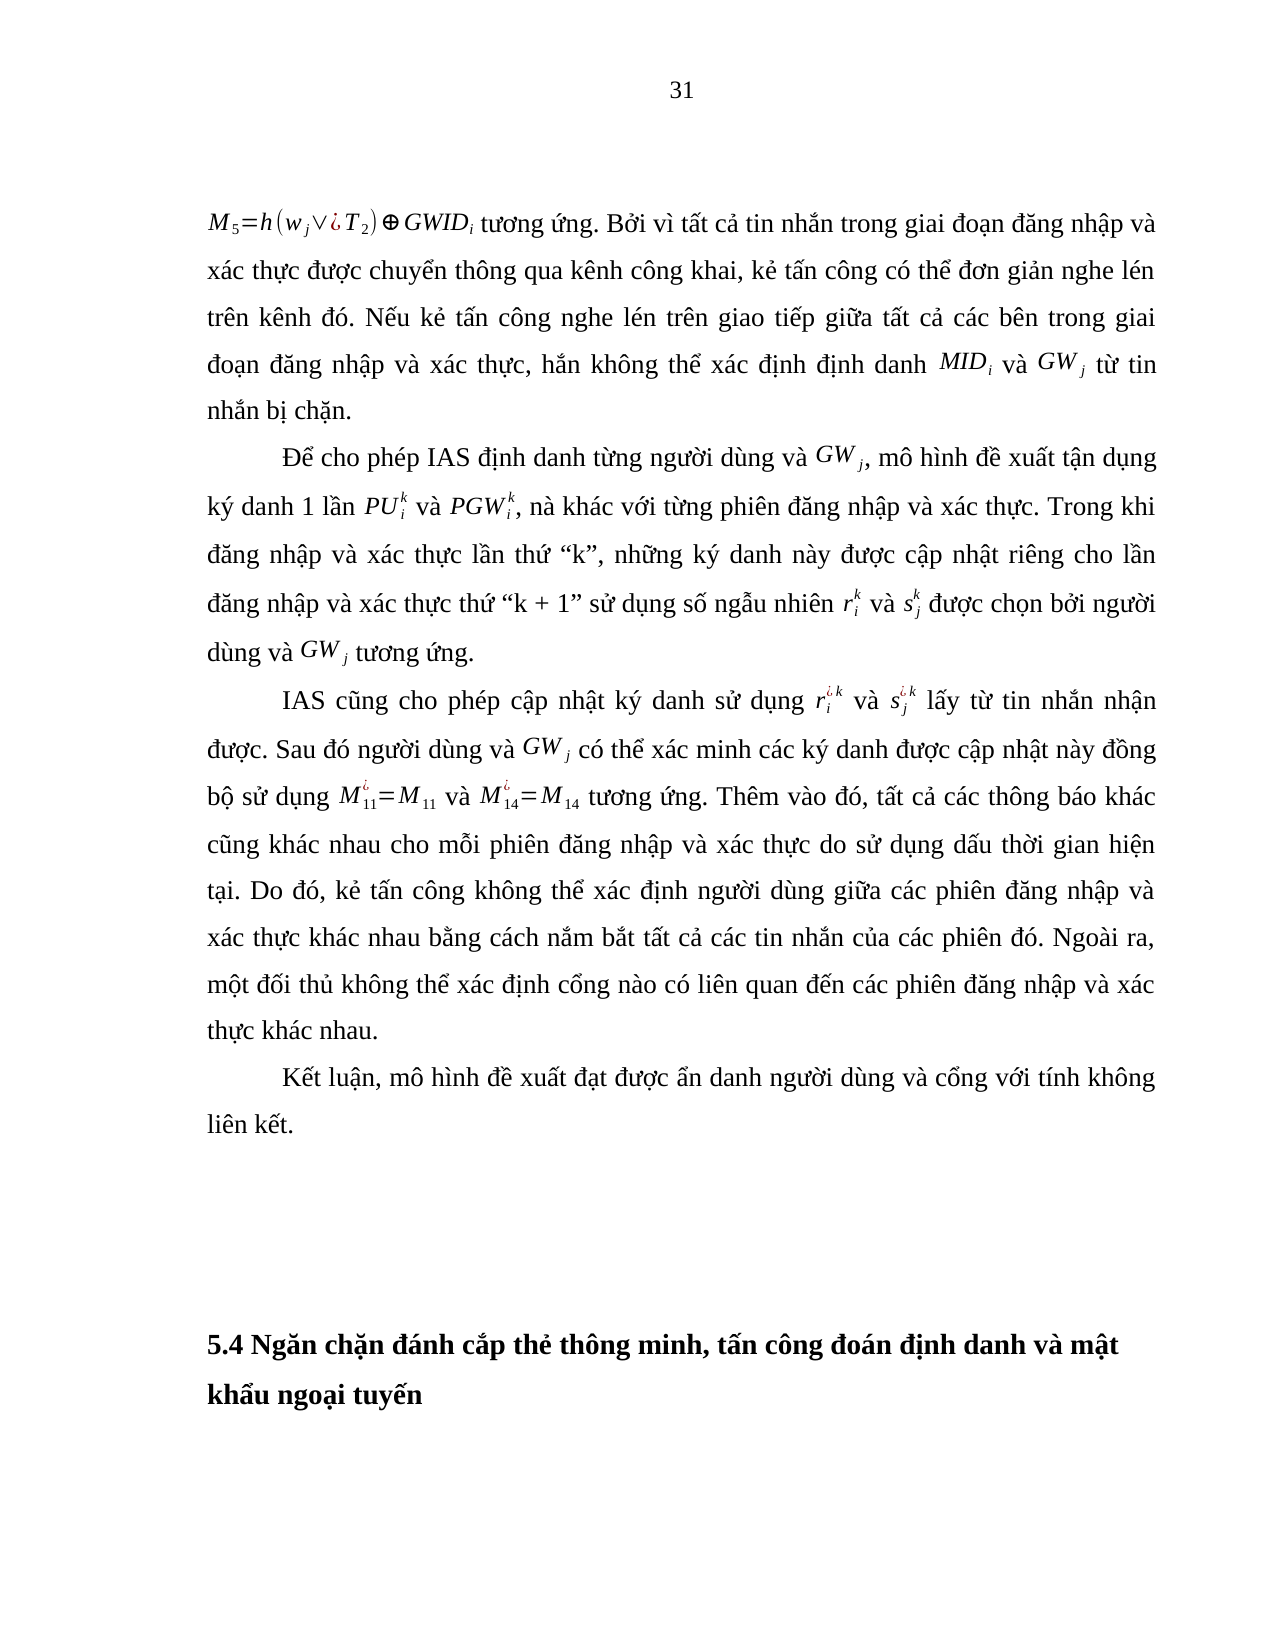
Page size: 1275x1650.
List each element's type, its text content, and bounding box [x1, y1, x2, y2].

text Kết luận, mô hình đề xuất đạt được ẩn danh người dùng và cổng với tính không liên kết. [207, 1061, 1157, 1139]
text Để cho phép IAS định danh từng người dùng và , mô hình đề xuất tận dụng ký danh 1 lần và , nà khác với từng phiên đăng nhập và xác thực. Trong khi đăng nhập và xác thực lần thứ “k”, những ký danh này được cập nhật riêng cho lần đăng nhập và xác thực thứ “k + 1” sử dụng số ngẫu nhiên và được chọn bởi người dùng và tương ứng. [207, 441, 1157, 667]
text IAS cũng cho phép cập nhật ký danh sử dụng và lấy từ tin nhắn nhận được. Sau đó người dùng và có thể xác minh các ký danh được cập nhật này đồng bộ sử dụng và tương ứng. Thêm vào đó, tất cả các thông báo khác cũng khác nhau cho mỗi phiên đăng nhập và xác thực do sử dụng dấu thời gian hiện tại. Do đó, kẻ tấn công không thể xác định người dùng giữa các phiên đăng nhập và xác thực khác nhau bằng cách nắm bắt tất cả các tin nhắn của các phiên đó. Ngoài ra, một đối thủ không thể xác định cổng nào có liên quan đến các phiên đăng nhập và xác thực khác nhau. [207, 682, 1157, 1046]
text 5.4 Ngăn chặn đánh cắp thẻ thông minh, tấn công đoán định danh và mật khẩu ngoại tuyến [207, 1327, 1157, 1411]
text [207, 207, 1157, 426]
